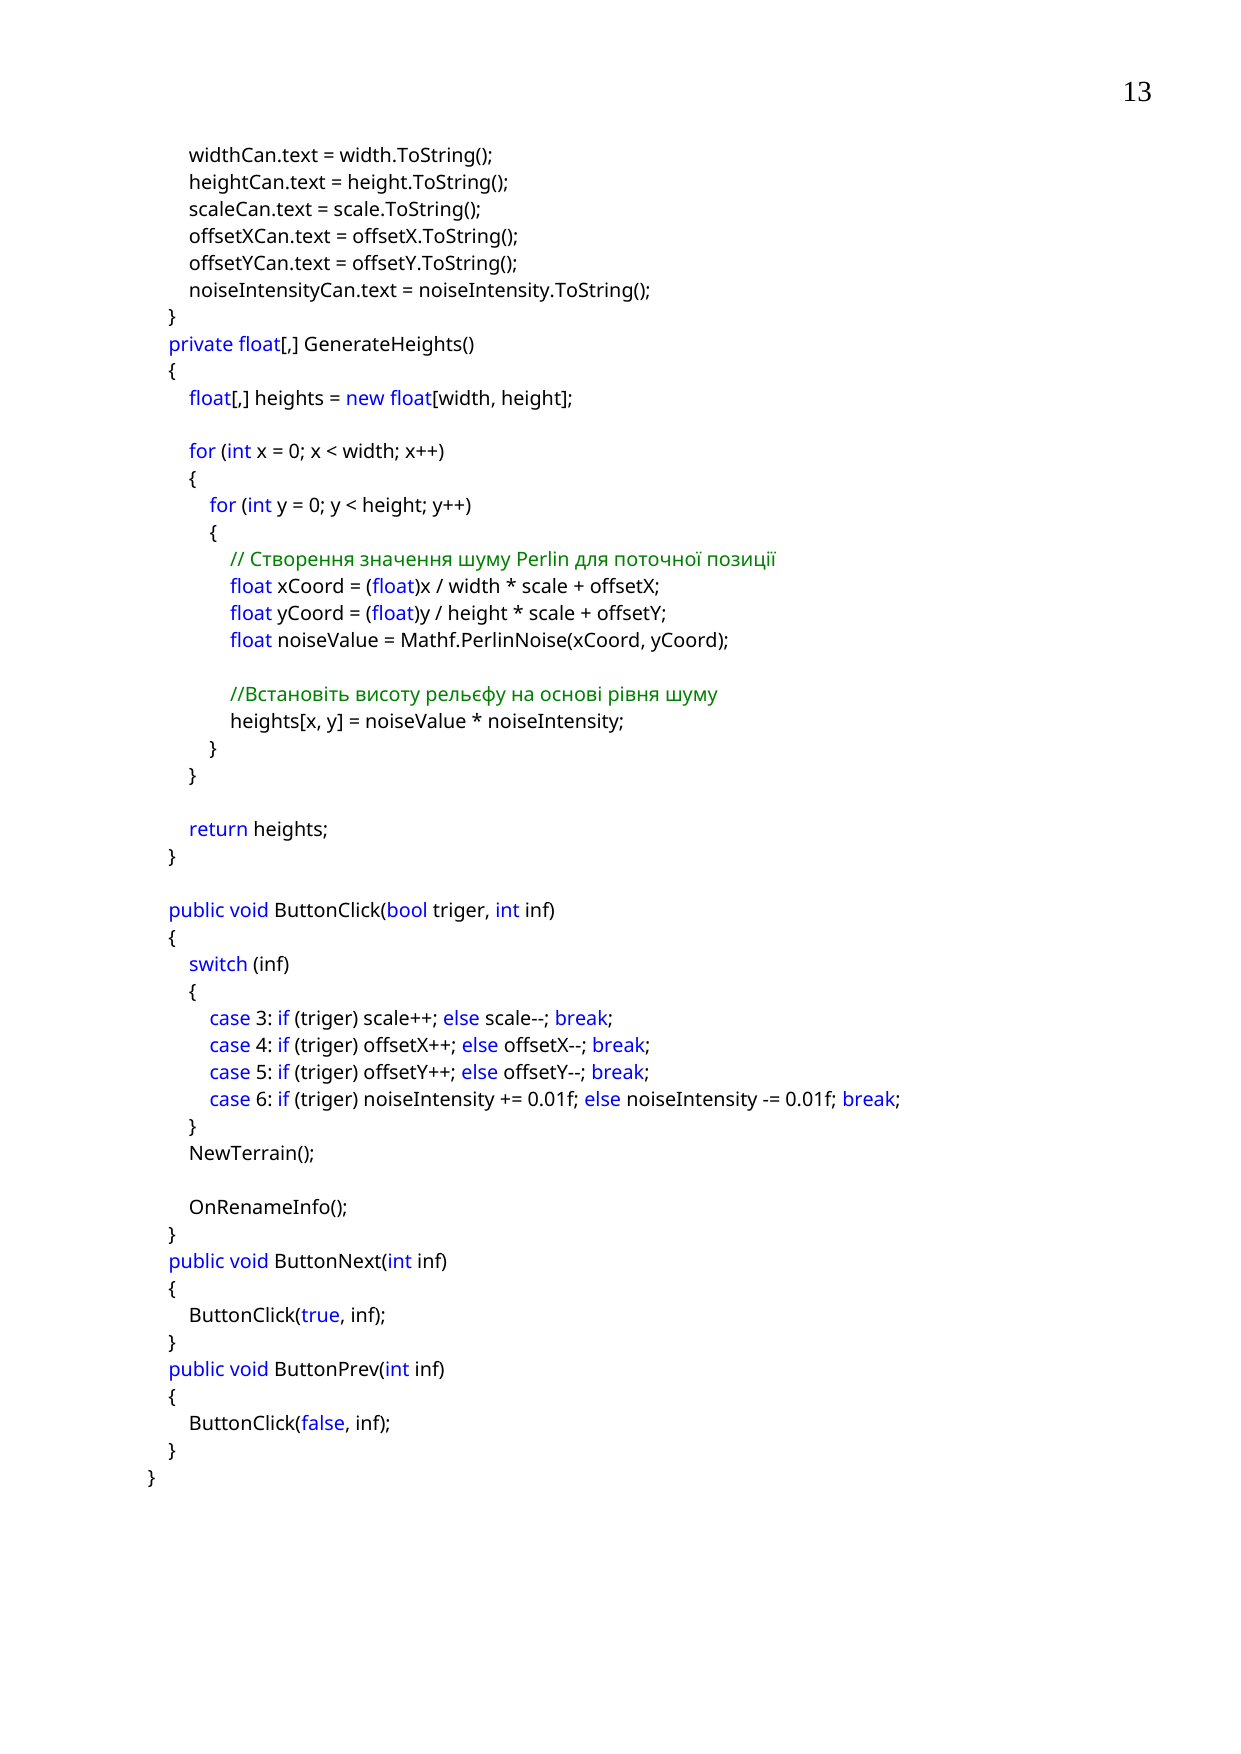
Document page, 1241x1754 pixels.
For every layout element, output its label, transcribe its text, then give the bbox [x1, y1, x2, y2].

text } [148, 1436, 1152, 1463]
text ButtonClick(true, inf); [148, 1301, 1152, 1328]
text //Встановіть висоту рельєфу на основі рівня шуму [148, 681, 1152, 707]
text } [148, 1112, 1152, 1139]
text NewTerrain(); [148, 1139, 1152, 1166]
text heightCan.text = height.ToString(); [148, 168, 1152, 195]
text } [148, 1328, 1152, 1355]
text private float[,] GenerateHeights() [148, 330, 1152, 357]
text return heights; [148, 815, 1152, 842]
text public void ButtonPrev(int inf) [148, 1355, 1152, 1382]
text { [148, 357, 1152, 384]
text OnRenameInfo(); [148, 1193, 1152, 1220]
text { [148, 465, 1152, 492]
text } [148, 303, 1152, 330]
text switch (inf) [148, 950, 1152, 977]
text for (int x = 0; x < width; x++) [148, 438, 1152, 465]
text } [148, 1463, 1152, 1490]
text } [148, 734, 1152, 761]
text } [148, 761, 1152, 788]
text { [148, 1382, 1152, 1409]
text case 3: if (triger) scale++; else scale--; break; [148, 1004, 1152, 1031]
text case 5: if (triger) offsetY++; else offsetY--; break; [148, 1058, 1152, 1085]
text for (int y = 0; y < height; y++) [148, 492, 1152, 519]
text offsetXCan.text = offsetX.ToString(); [148, 222, 1152, 249]
text } [148, 842, 1152, 869]
text noiseIntensityCan.text = noiseIntensity.ToString(); [148, 276, 1152, 303]
text float xCoord = (float)x / width * scale + offsetX; [148, 573, 1152, 599]
text case 6: if (triger) noiseIntensity += 0.01f; else noiseIntensity -= 0.01f; break; [148, 1085, 1152, 1112]
text } [148, 1220, 1152, 1247]
text // Створення значення шуму Perlin для поточної позиції [148, 546, 1152, 573]
text public void ButtonNext(int inf) [148, 1247, 1152, 1274]
text case 4: if (triger) offsetX++; else offsetX--; break; [148, 1031, 1152, 1058]
text float noiseValue = Mathf.PerlinNoise(xCoord, yCoord); [148, 627, 1152, 653]
text offsetYCan.text = offsetY.ToString(); [148, 249, 1152, 276]
text { [148, 519, 1152, 546]
text { [148, 1274, 1152, 1301]
text float[,] heights = new float[width, height]; [148, 384, 1152, 411]
text public void ButtonClick(bool triger, int inf) [148, 896, 1152, 923]
text heights[x, y] = noiseValue * noiseIntensity; [148, 707, 1152, 734]
text { [148, 977, 1152, 1004]
text ButtonClick(false, inf); [148, 1409, 1152, 1436]
text scaleCan.text = scale.ToString(); [148, 195, 1152, 222]
text { [148, 923, 1152, 950]
text widthCan.text = width.ToString(); [148, 141, 1152, 168]
text float yCoord = (float)y / height * scale + offsetY; [148, 599, 1152, 627]
